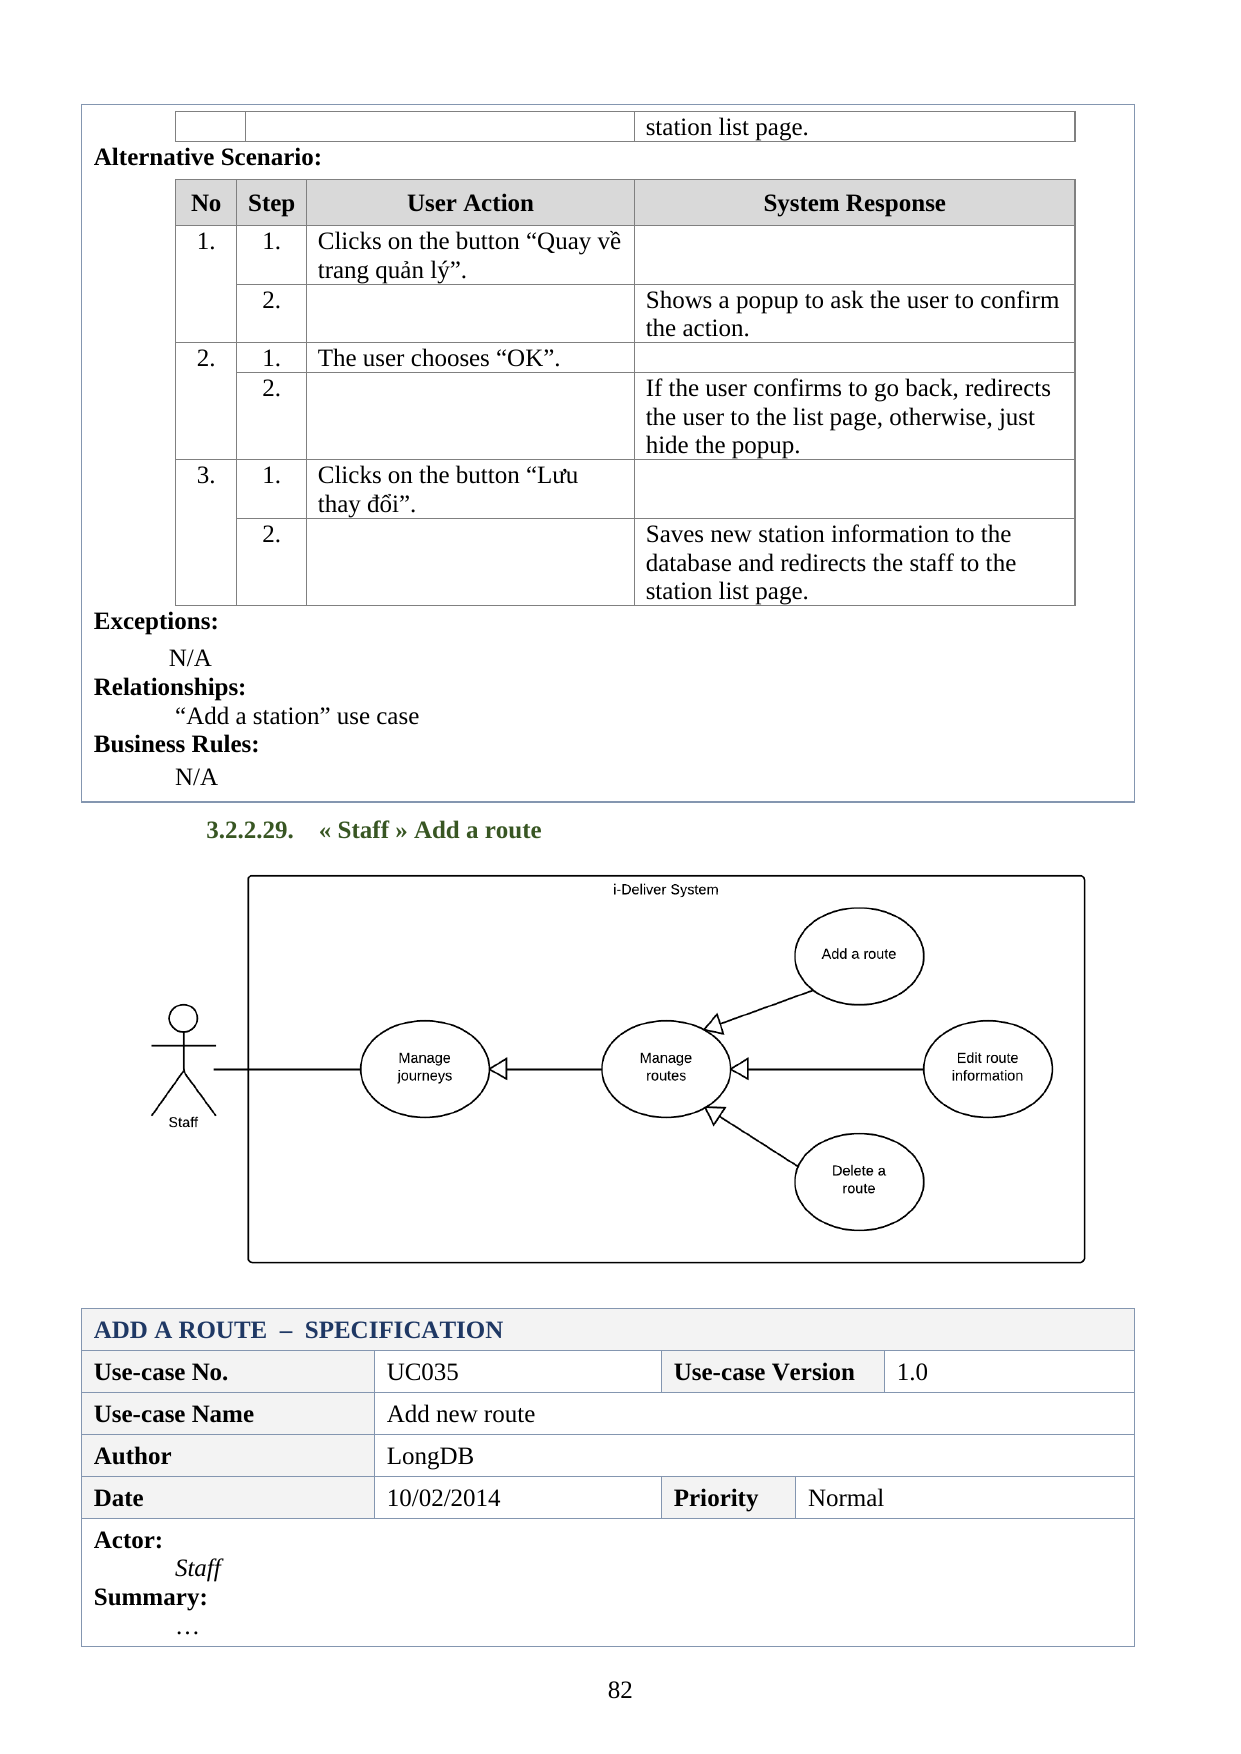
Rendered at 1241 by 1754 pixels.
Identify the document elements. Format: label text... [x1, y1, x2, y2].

table_cell Author [82, 1435, 374, 1476]
table_cell Use-case No. [82, 1351, 374, 1392]
table_cell 1.0 [885, 1351, 1134, 1392]
table_cell UC035 [375, 1351, 661, 1392]
table_cell 10/02/2014 [375, 1477, 661, 1518]
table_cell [82, 1519, 1134, 1646]
table_cell Priority [662, 1477, 795, 1518]
table_cell Date [82, 1477, 374, 1518]
subtitle « Staff » Add a route [206, 815, 1146, 844]
table_cell Add new route [375, 1393, 1134, 1434]
picture [112, 858, 1128, 1290]
table_cell Use-case Version [662, 1351, 884, 1392]
table_header ADD A ROUTE – SPECIFICATION [82, 1309, 1134, 1350]
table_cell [82, 105, 1134, 801]
table_cell LongDB [375, 1435, 1134, 1476]
table_cell Use-case Name [82, 1393, 374, 1434]
table_cell Normal [796, 1477, 1134, 1518]
